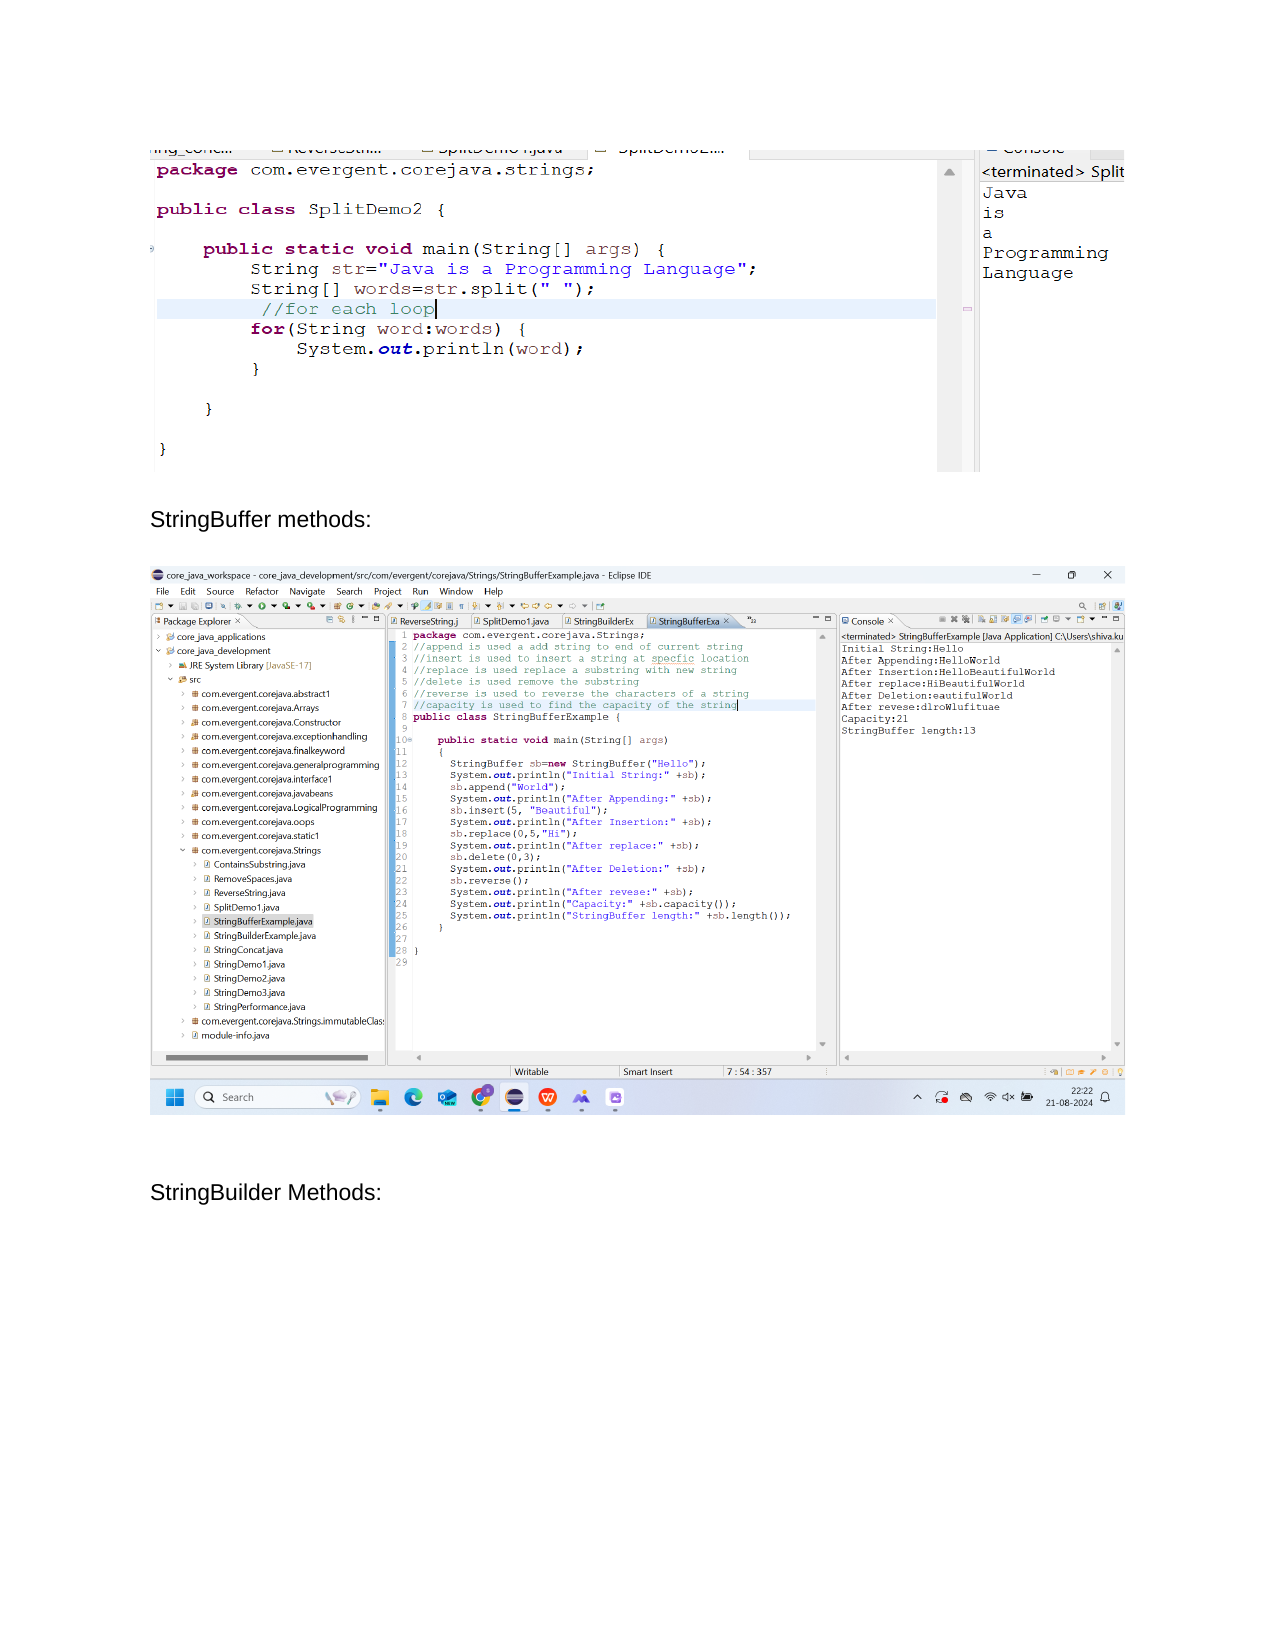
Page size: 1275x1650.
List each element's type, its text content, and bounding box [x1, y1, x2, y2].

list StringBuilder Methods: [150, 1179, 1125, 1206]
picture [150, 566, 1125, 1115]
list StringBuffer methods: [150, 506, 1125, 532]
picture [150, 150, 1125, 472]
